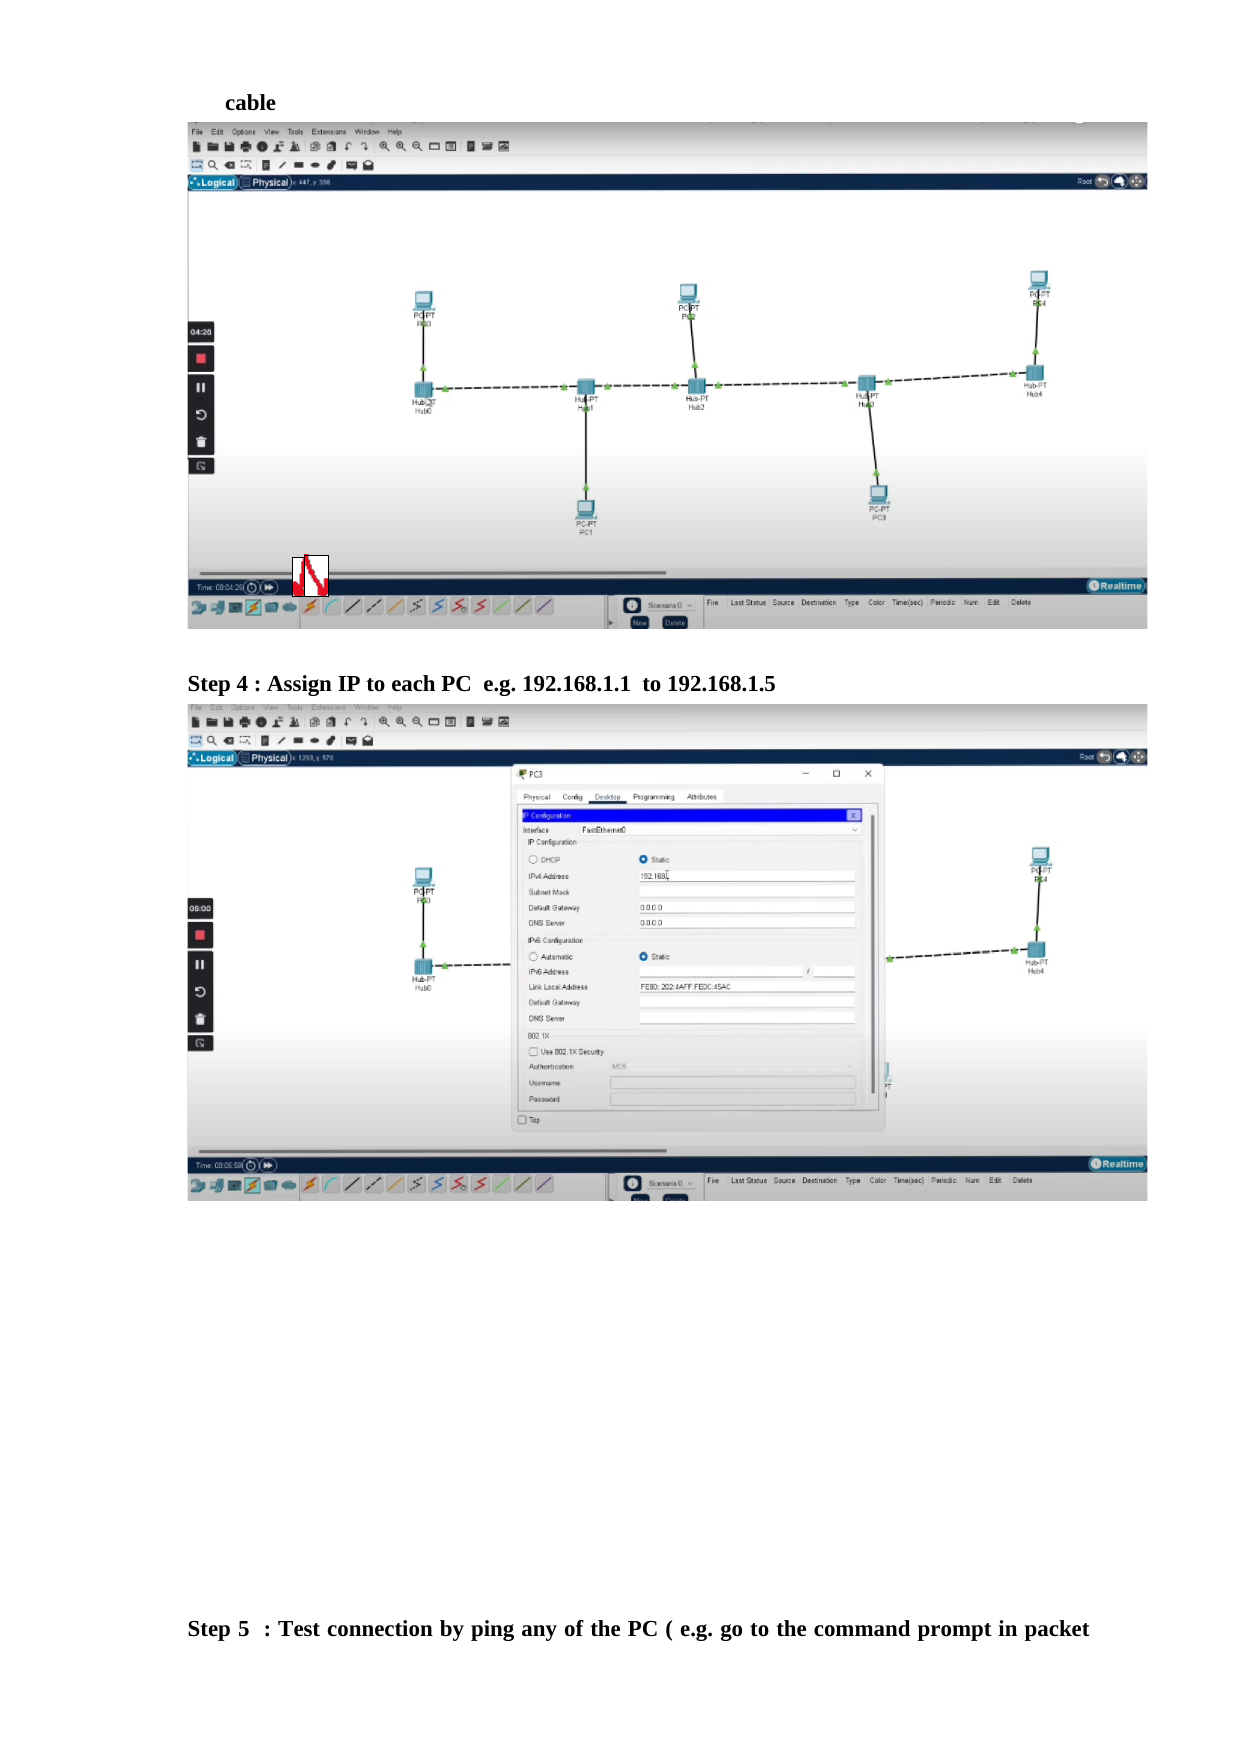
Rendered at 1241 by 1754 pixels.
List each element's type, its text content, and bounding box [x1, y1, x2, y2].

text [187, 1615, 1092, 1642]
picture [187, 122, 1148, 629]
picture [187, 704, 1148, 1201]
text Step 4 : Assign IP to each PC e.g. 192.168.1.1 to 192.168.1.5 [187, 670, 1092, 696]
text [187, 89, 1092, 115]
